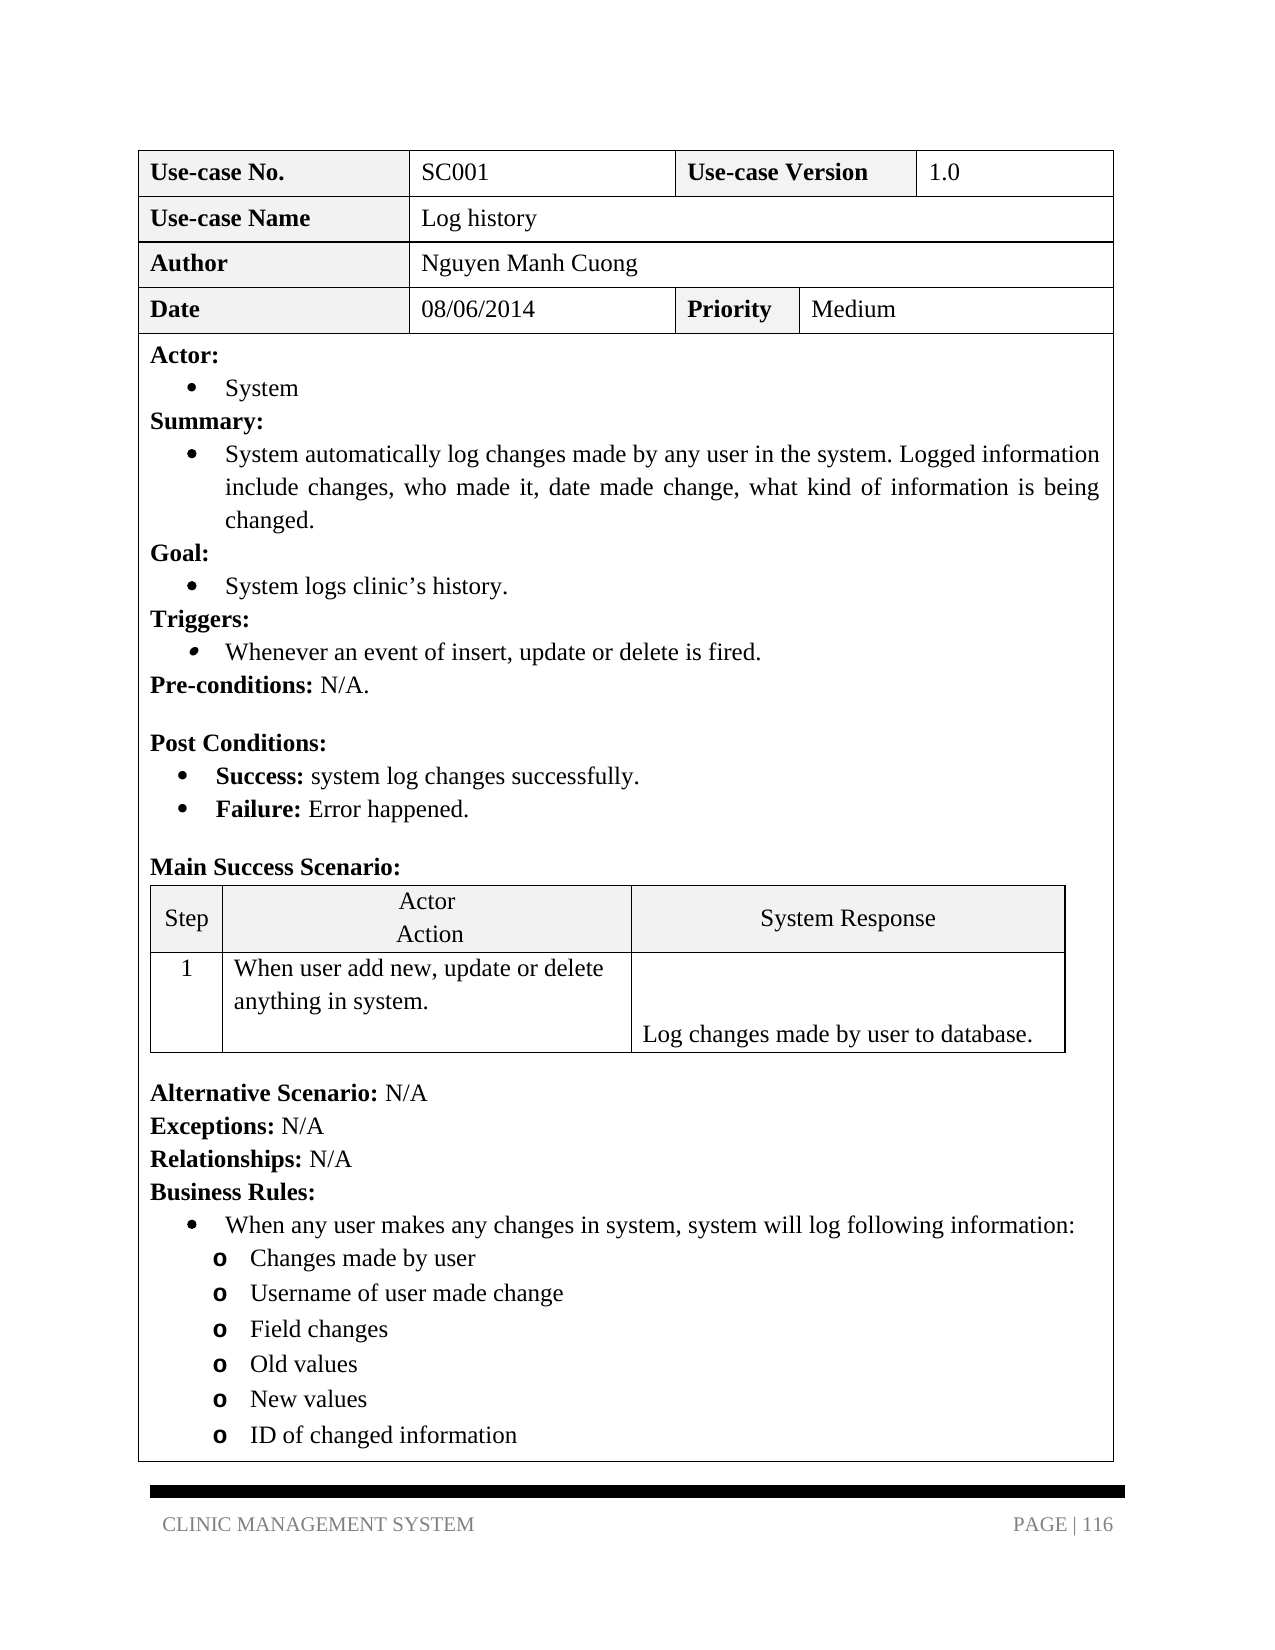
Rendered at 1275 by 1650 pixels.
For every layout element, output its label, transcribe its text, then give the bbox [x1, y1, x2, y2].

table_cell Use-case Version [676, 151, 916, 196]
table_cell Log history [410, 197, 1113, 241]
table_cell 08/06/2014 [410, 288, 675, 333]
table_cell Priority [676, 288, 799, 333]
table_cell Author [139, 243, 409, 287]
table_cell Date [139, 288, 409, 333]
table_cell Medium [800, 288, 1113, 333]
table_cell SC001 [410, 151, 675, 196]
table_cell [139, 334, 1113, 1461]
table_cell Nguyen Manh Cuong [410, 243, 1113, 287]
table_cell Use-case No. [139, 151, 409, 196]
table_cell Use-case Name [139, 197, 409, 241]
table_cell 1.0 [917, 151, 1113, 196]
